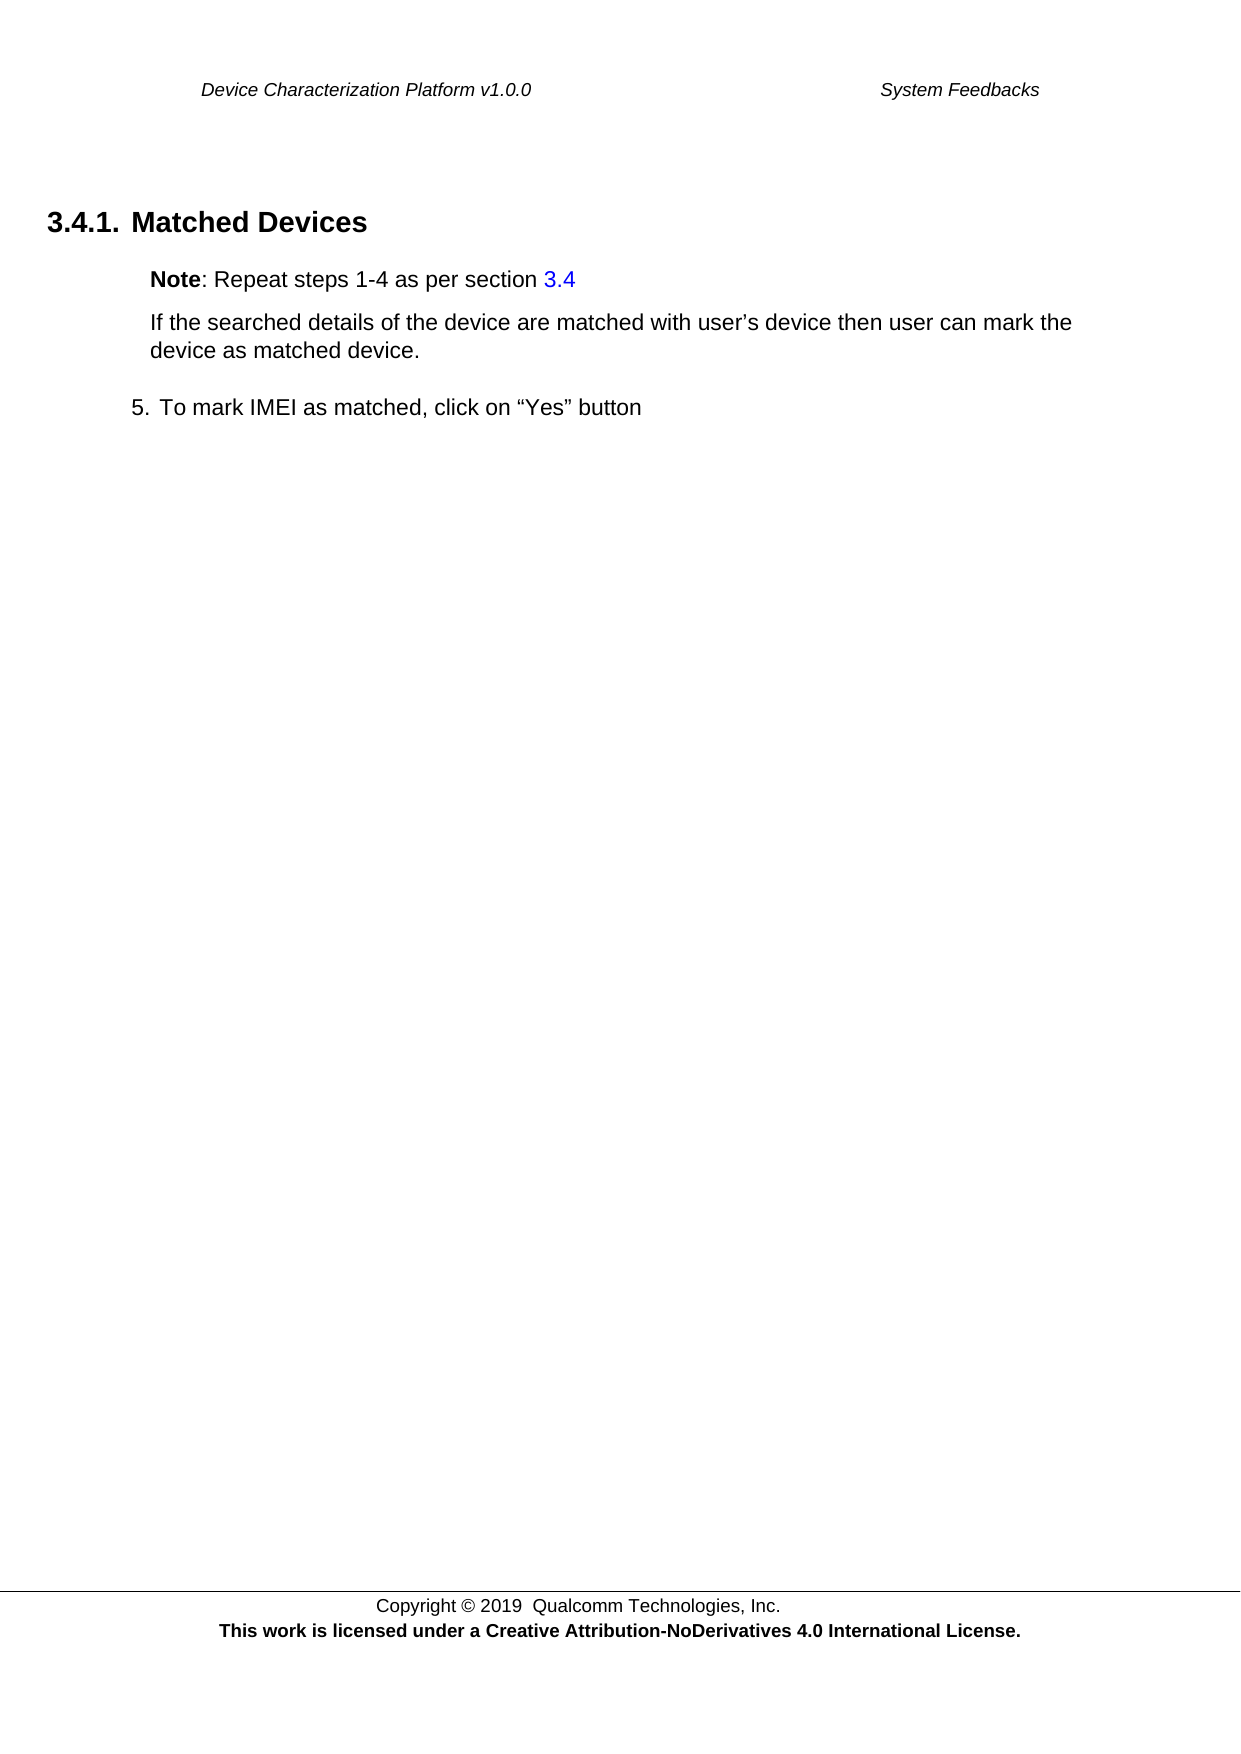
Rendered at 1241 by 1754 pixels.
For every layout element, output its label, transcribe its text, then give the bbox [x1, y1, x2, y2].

list To mark IMEI as matched, click on “Yes” button [131, 394, 1231, 421]
text Note: Repeat steps 1-4 as per section 3.4 [150, 266, 1231, 293]
subtitle Matched Devices [47, 205, 1231, 239]
list If the searched details of the device are matched with user’s device then user can mark the device as matched device. [150, 309, 1097, 364]
